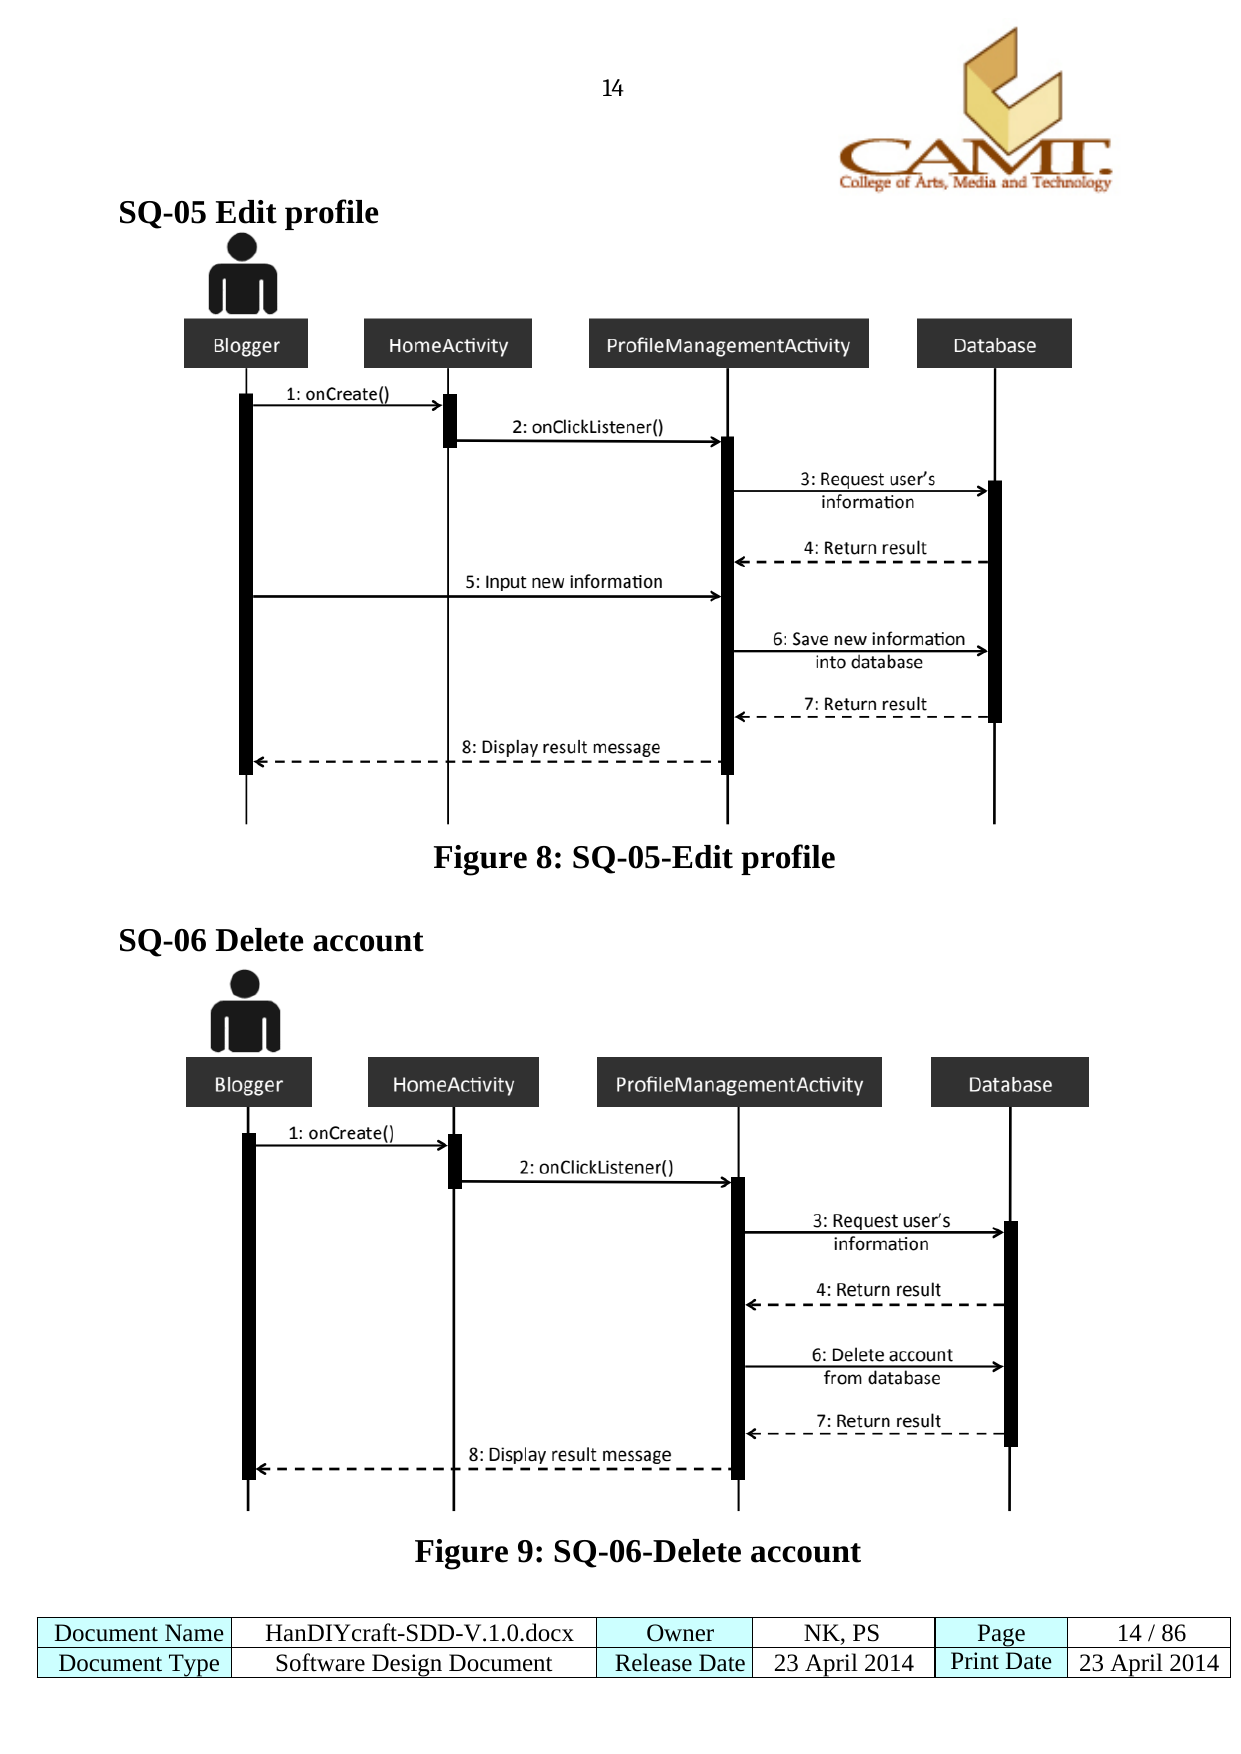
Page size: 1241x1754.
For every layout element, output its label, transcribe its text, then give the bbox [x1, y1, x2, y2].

text SQ-06 Delete account [118, 920, 1108, 959]
text SQ-05 Edit profile [118, 192, 1108, 230]
picture [755, 18, 1221, 207]
